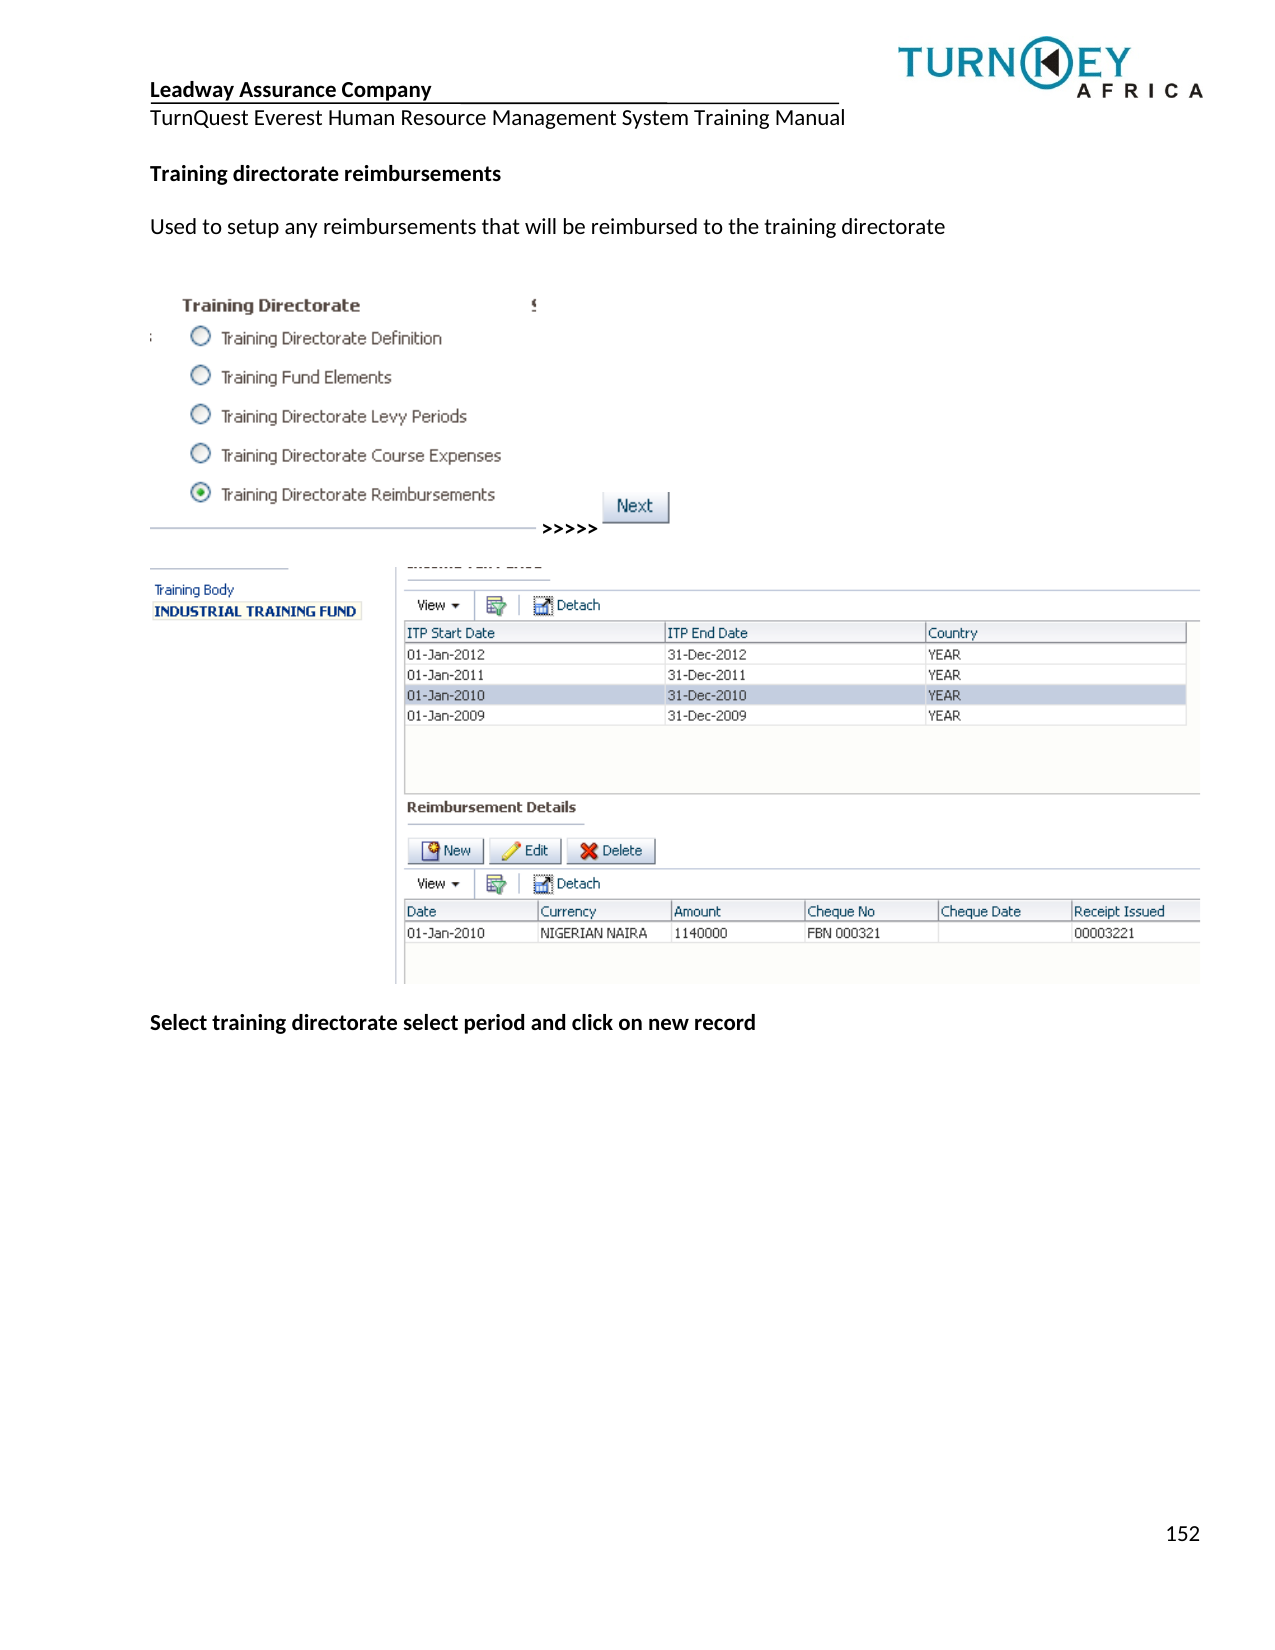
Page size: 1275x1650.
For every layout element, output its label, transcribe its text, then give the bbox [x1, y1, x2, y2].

picture [150, 265, 537, 537]
picture [150, 567, 1200, 984]
picture [598, 492, 687, 537]
text Training directorate reimbursements [150, 159, 1200, 187]
text Used to setup any reimbursements that will be reimbursed to the training directorate [150, 212, 1200, 240]
text Select training directorate select period and click on new record [150, 1008, 1200, 1037]
picture [898, 36, 1203, 98]
